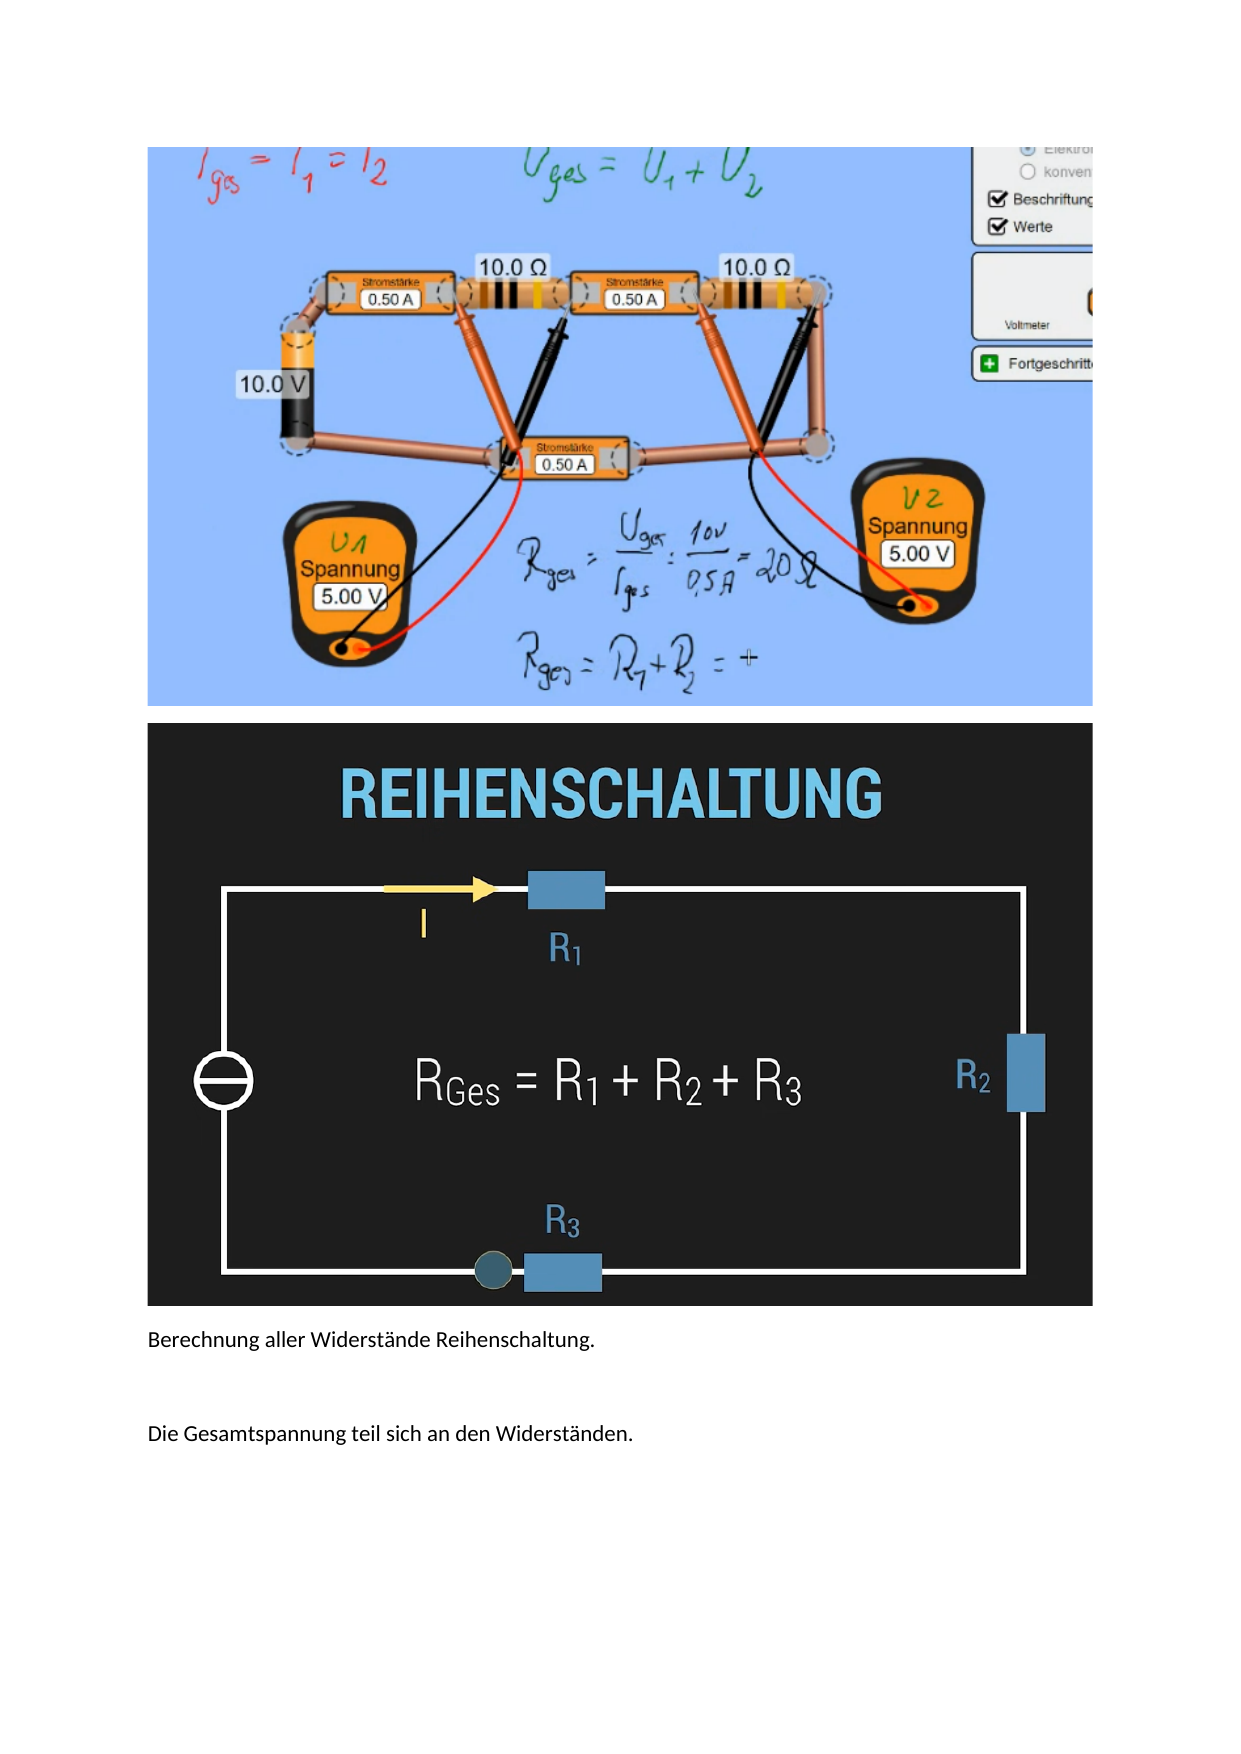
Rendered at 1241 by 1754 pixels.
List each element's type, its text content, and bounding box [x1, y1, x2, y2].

text Berechnung aller Widerstände Reihenschaltung. [148, 1325, 1093, 1353]
text Die Gesamtspannung teil sich an den Widerständen. [148, 1419, 1093, 1447]
picture [147, 723, 1093, 1306]
picture [147, 147, 1093, 706]
